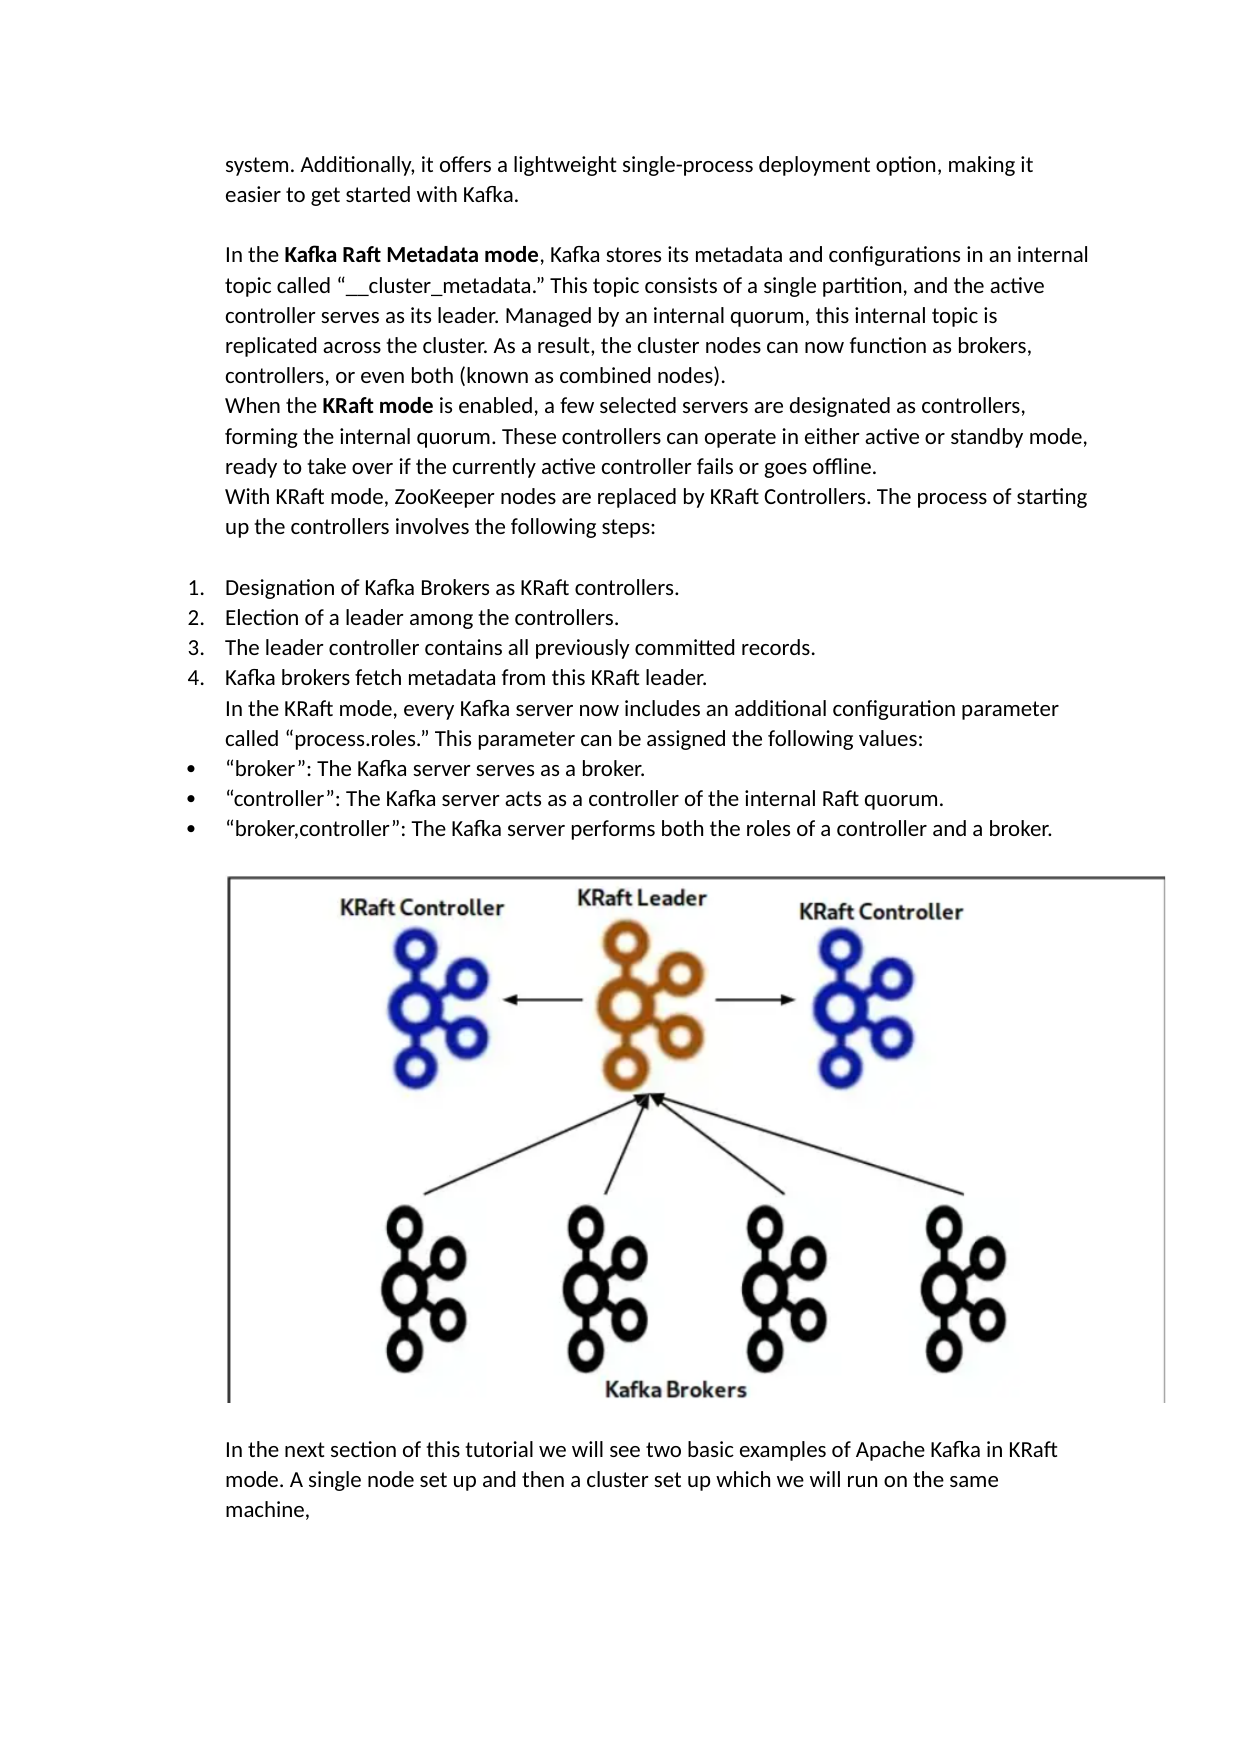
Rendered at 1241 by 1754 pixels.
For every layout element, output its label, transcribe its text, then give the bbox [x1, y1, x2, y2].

list “broker,controller”: The Kafka server performs both the roles of a controller and a broker. [187, 814, 1090, 843]
list “broker”: The Kafka server serves as a broker. [187, 754, 1090, 782]
list The leader controller contains all previously committed records. [187, 633, 1090, 661]
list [225, 150, 1090, 208]
list When the KRaft mode is enabled, a few selected servers are designated as controllers, forming the internal quorum. These controllers can operate in either active or standby mode, ready to take over if the currently active controller fails or goes offline. [225, 392, 1090, 480]
list In the next section of this tutorial we will see two basic examples of Apache Kafka in KRaft mode. A single node set up and then a cluster set up which we will run on the same machine, [225, 1435, 1090, 1523]
list Kafka brokers fetch metadata from this KRaft leader. [187, 663, 1090, 692]
list Election of a leader among the controllers. [187, 603, 1090, 631]
list In the Kafka Raft Metadata mode, Kafka stores its metadata and configurations in an internal topic called “__cluster_metadata.” This topic consists of a single partition, and the active controller serves as its leader. Managed by an internal quorum, this internal topic is replicated across the cluster. As a result, the cluster nodes can now function as brokers, controllers, or even both (known as combined nodes). [225, 241, 1090, 389]
list “controller”: The Kafka server acts as a controller of the internal Raft quorum. [187, 784, 1090, 812]
list With KRaft mode, ZooKeeper nodes are replaced by KRaft Controllers. The process of starting up the controllers involves the following steps: [225, 482, 1090, 541]
list Designation of Kafka Brokers as KRaft controllers. [187, 573, 1090, 601]
list In the KRaft mode, every Kafka server now includes an additional configuration parameter called “process.roles.” This parameter can be assigned the following values: [225, 694, 1090, 752]
picture [225, 875, 1166, 1403]
